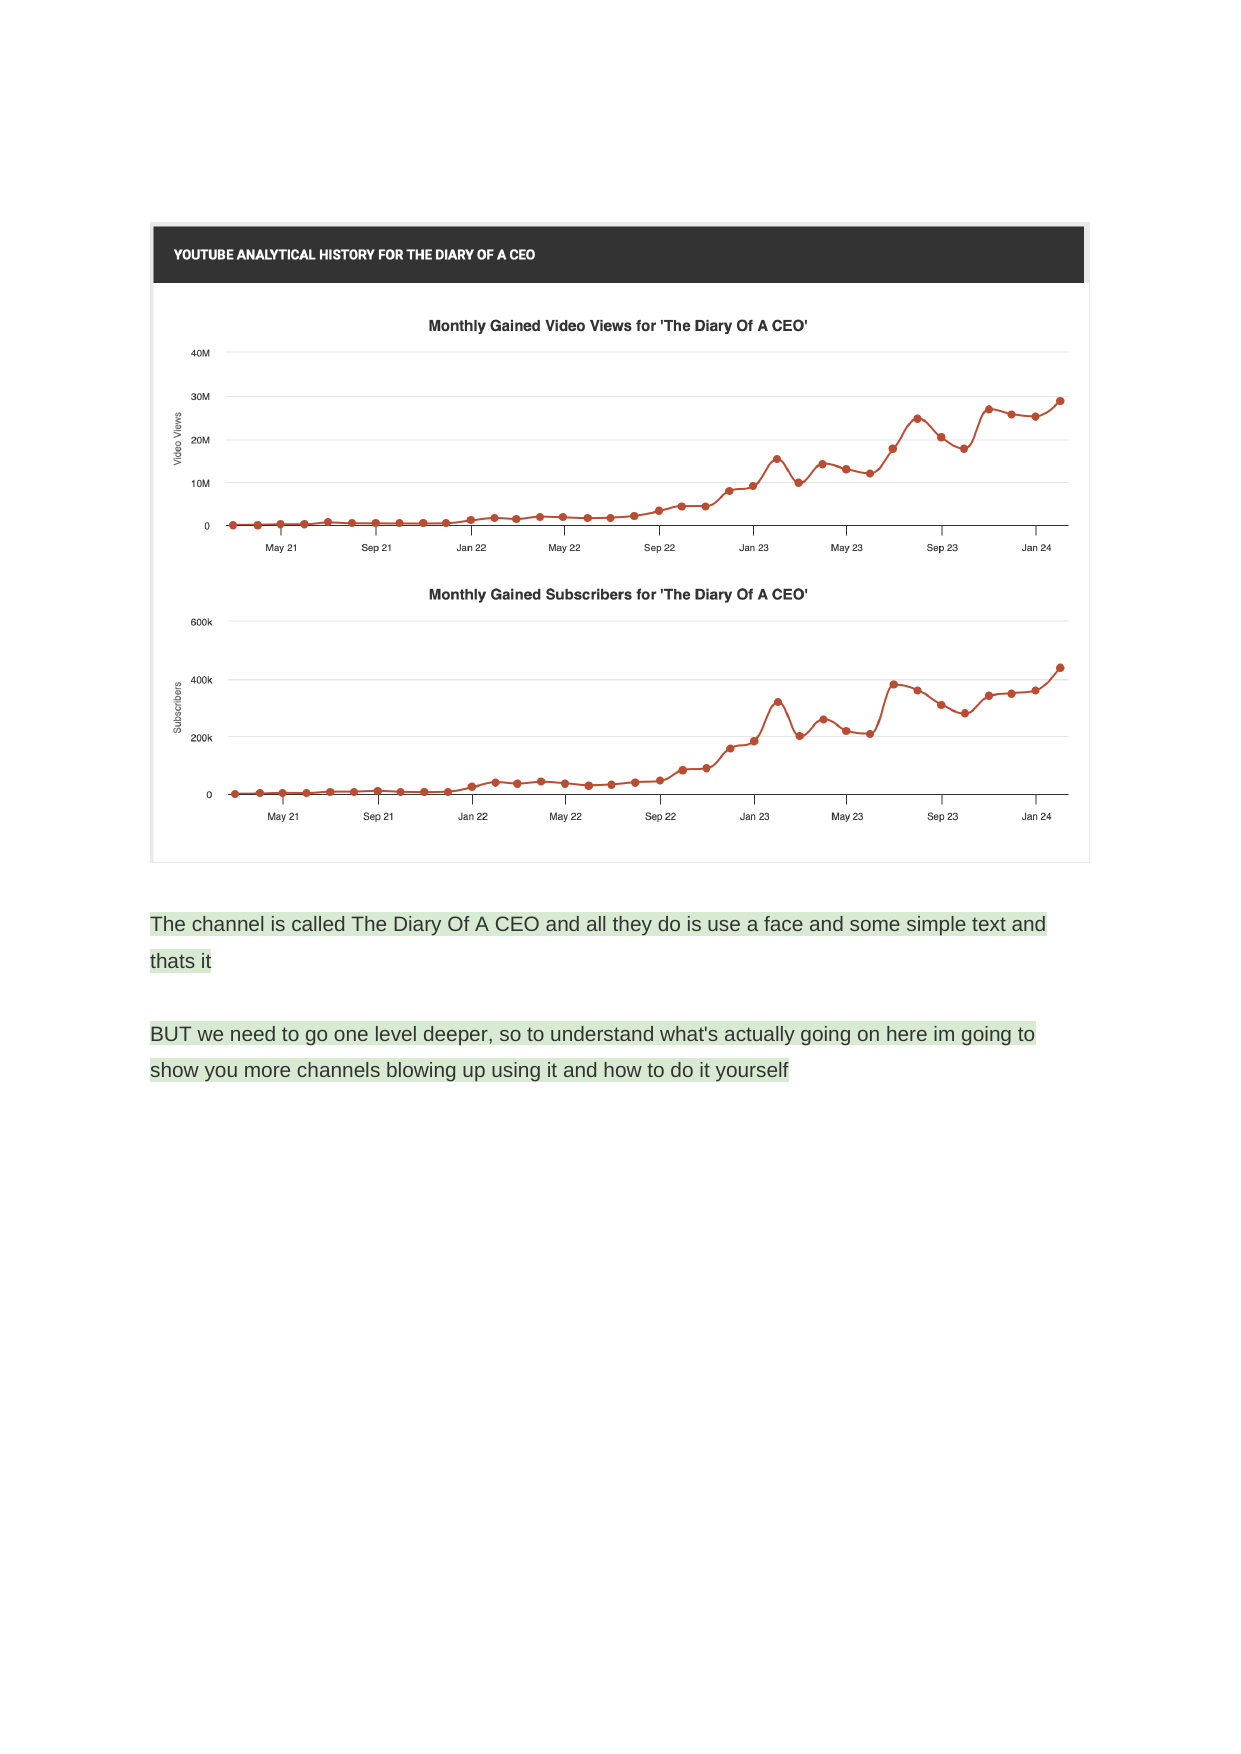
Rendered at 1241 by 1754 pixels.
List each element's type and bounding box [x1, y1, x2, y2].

picture [150, 222, 1091, 863]
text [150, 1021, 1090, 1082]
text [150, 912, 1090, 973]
